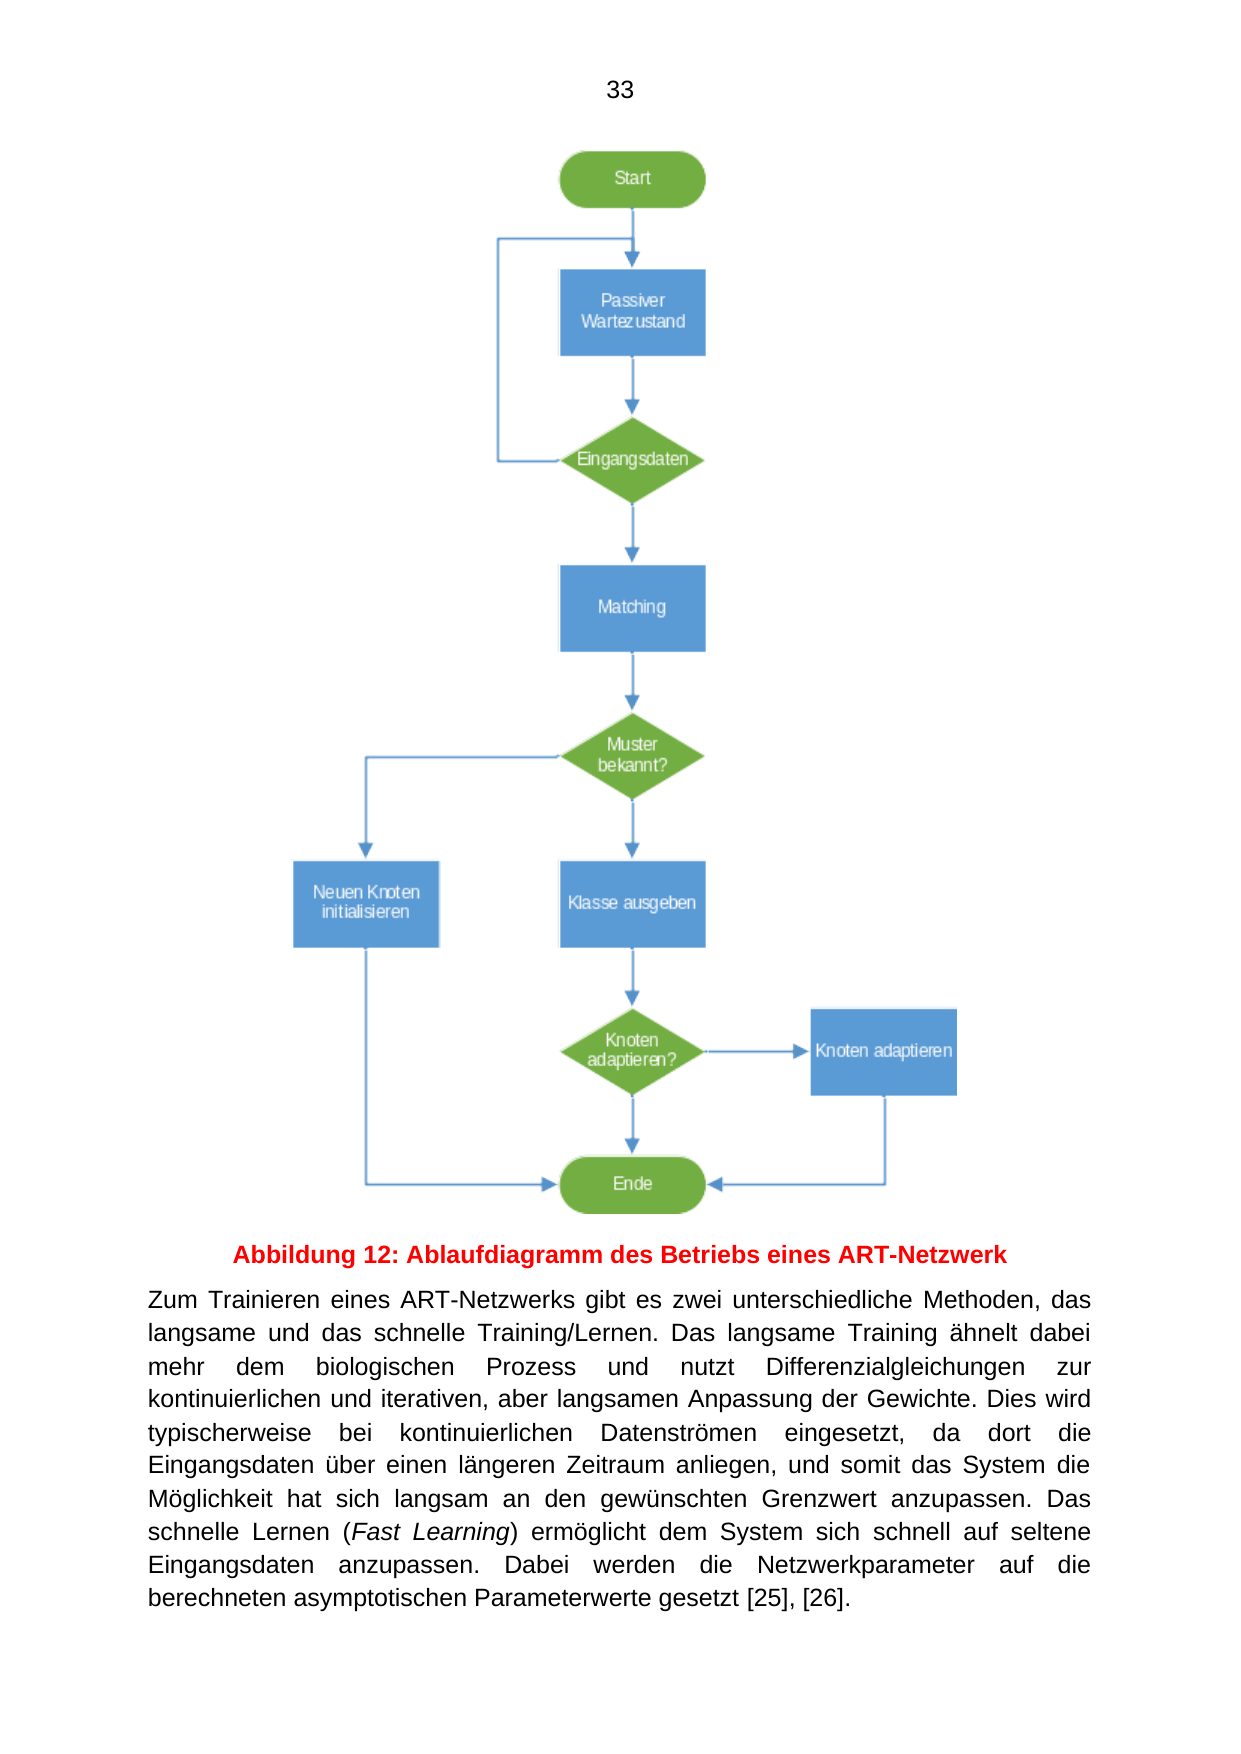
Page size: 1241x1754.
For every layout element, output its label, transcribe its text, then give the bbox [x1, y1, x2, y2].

text Zum Trainieren eines ART-Netzwerks gibt es zwei unterschiedliche Methoden, das langsame und das schnelle Training/Lernen. Das langsame Training ähnelt dabei mehr dem biologischen Prozess und nutzt Differenzialgleichungen zur kontinuierlichen und iterativen, aber langsamen Anpassung der Gewichte. Dies wird typischerweise bei kontinuierlichen Datenströmen eingesetzt, da dort die Eingangsdaten über einen längeren Zeitraum anliegen, und somit das System die Möglichkeit hat sich langsam an den gewünschten Grenzwert anzupassen. Das schnelle Lernen (Fast Learning) ermöglicht dem System sich schnell auf seltene Eingangsdaten anzupassen. Dabei werden die Netzwerkparameter auf die berechneten asymptotischen Parameterwerte gesetzt,. [148, 1285, 1092, 1611]
